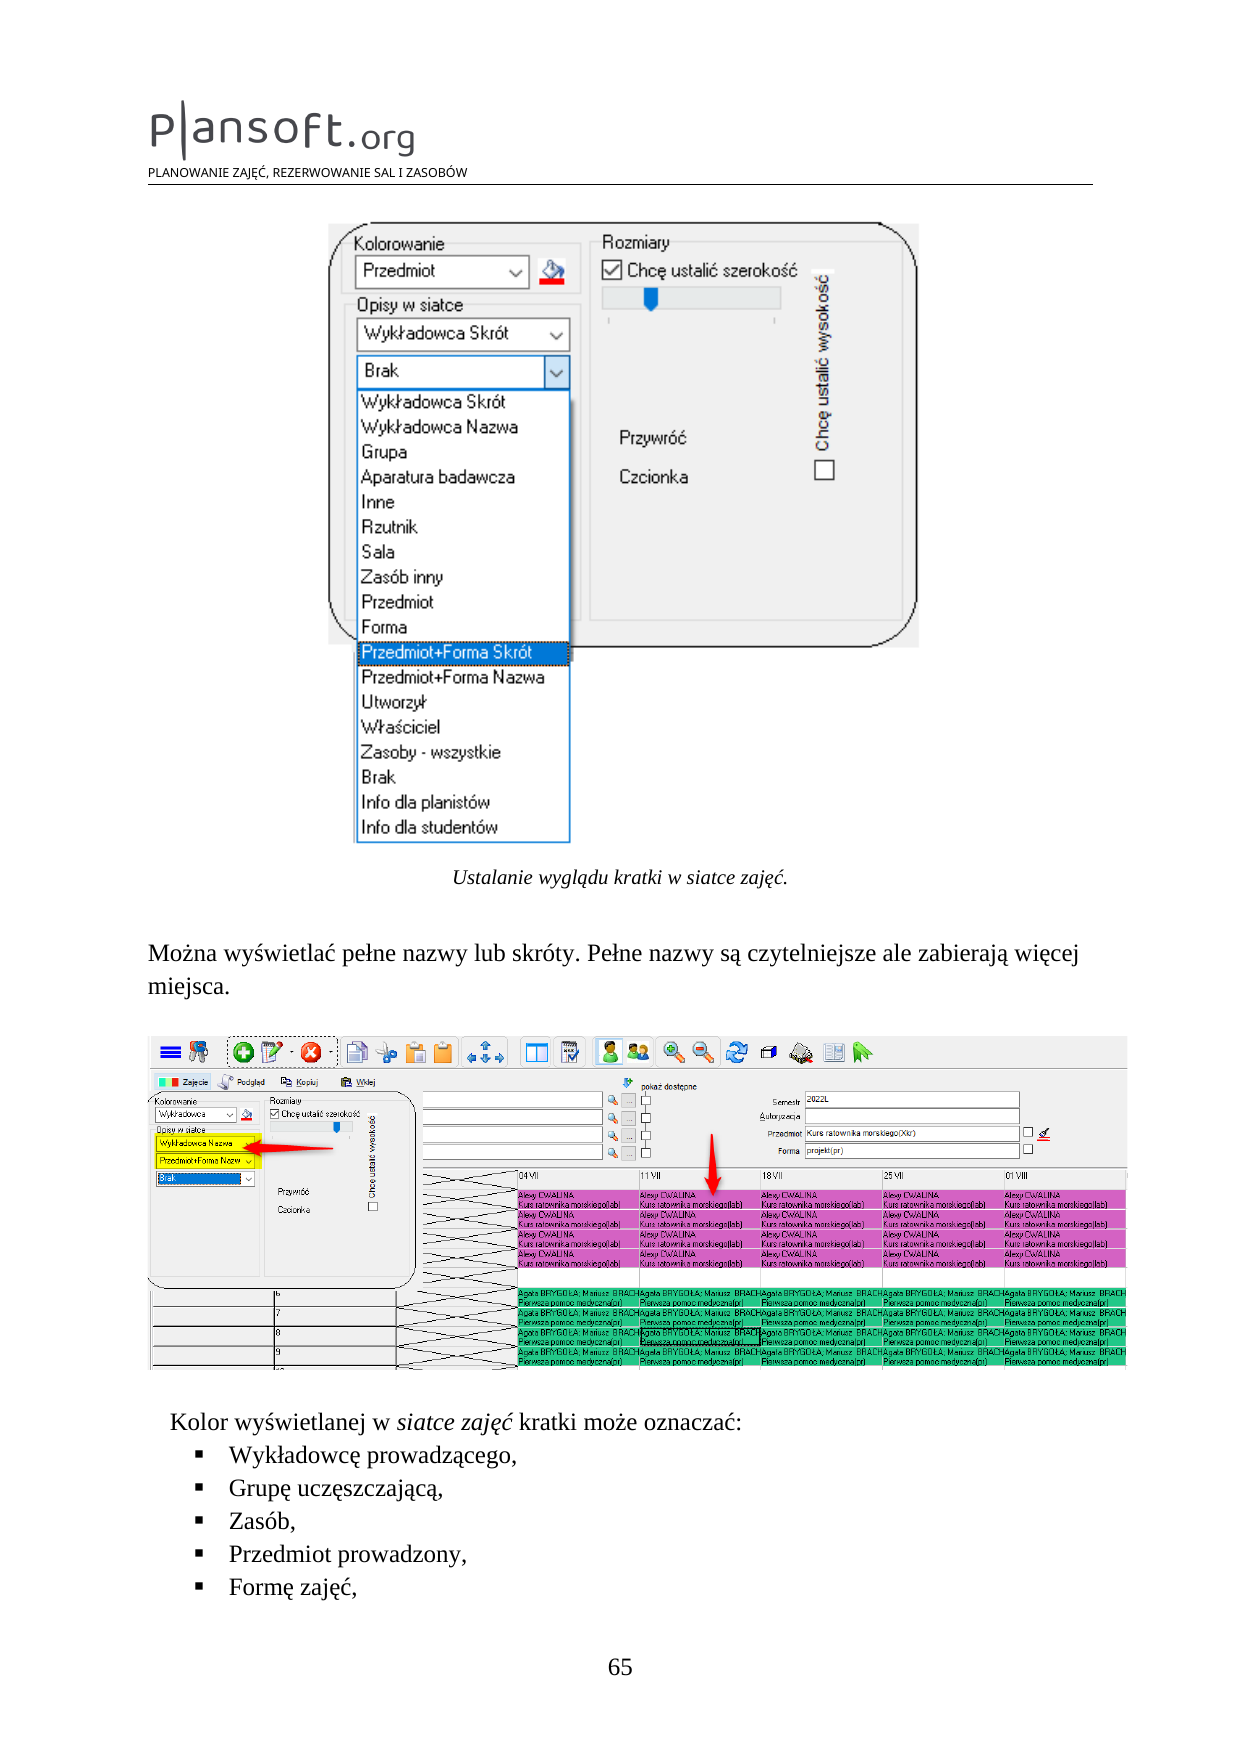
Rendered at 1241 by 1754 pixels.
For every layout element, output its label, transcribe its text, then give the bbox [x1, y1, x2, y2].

picture [147, 1036, 1128, 1370]
text Można wyświetlać pełne nazwy lub skróty. Pełne nazwy są czytelniejsze ale zabierają więcej miejsca. [148, 938, 1093, 999]
text Ustalanie wyglądu kratki w siatce zajęć. [148, 865, 1093, 889]
list Formę zajęć, [193, 1572, 1093, 1601]
picture [147, 73, 418, 165]
list Wykładowcę prowadzącego, [193, 1440, 1093, 1468]
list Zasób, [193, 1506, 1093, 1534]
picture [313, 213, 927, 848]
list Przedmiot prowadzony, [193, 1539, 1093, 1568]
list Grupę uczęszczającą, [193, 1473, 1093, 1502]
text Kolor wyświetlanej w siatce zajęć kratki może oznaczać: [148, 1407, 1093, 1436]
